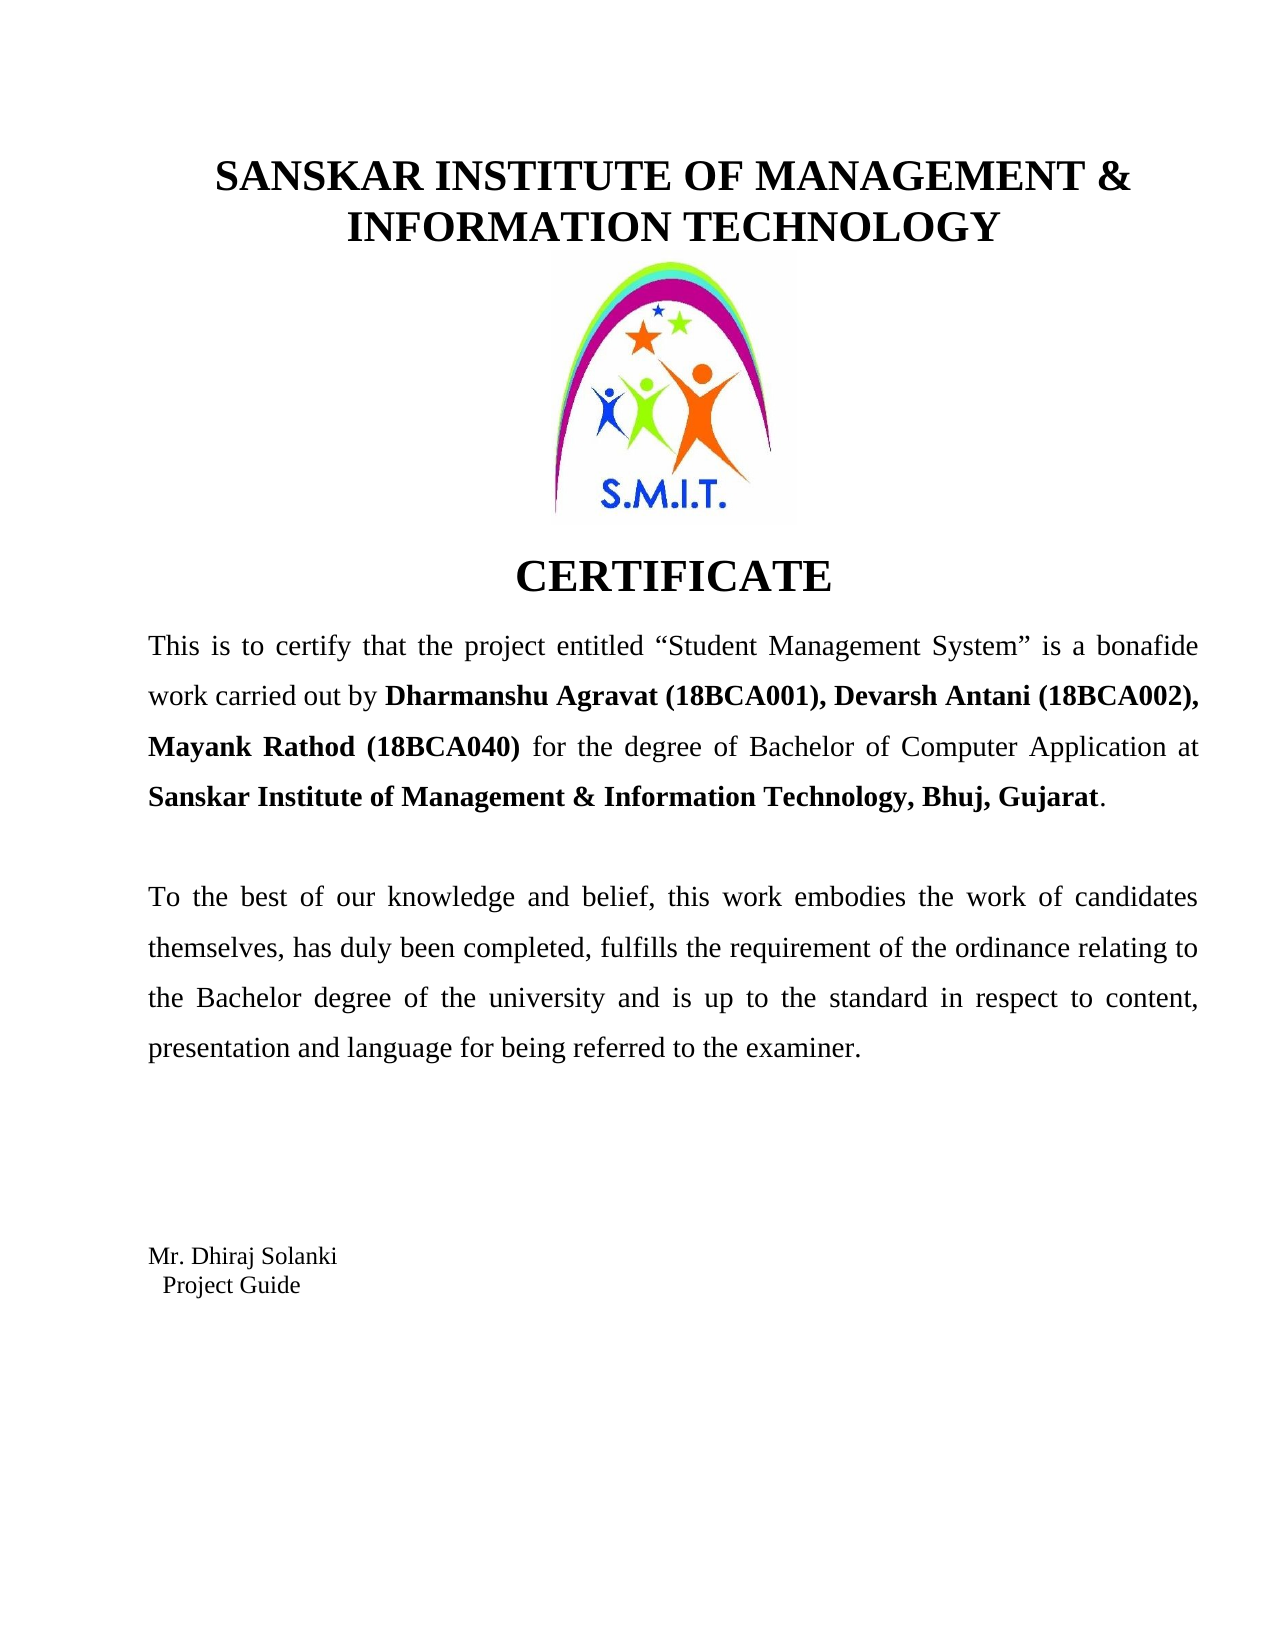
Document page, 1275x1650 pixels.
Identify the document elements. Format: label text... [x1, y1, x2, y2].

text This is to certify that the project entitled “Student Management System” is a bonafide work carried out by Dharmanshu Agravat (18BCA001), Devarsh Antani (18BCA002), Mayank Rathod (18BCA040) for the degree of Bachelor of Computer Application at Sanskar Institute of Management & Information Technology, Bhuj, Gujarat. [148, 628, 1200, 812]
text Mr. Dhiraj Solanki [148, 1241, 1215, 1270]
text SANSKAR INSTITUTE OF MANAGEMENT & INFORMATION TECHNOLOGY [148, 150, 1200, 251]
text To the best of our knowledge and belief, this work embodies the work of candidates themselves, has duly been completed, fulfills the requirement of the ordinance relating to the Bachelor degree of the university and is up to the standard in respect to content, presentation and language for being referred to the examiner. [148, 879, 1200, 1064]
picture [551, 250, 797, 525]
text CERTIFICATE [148, 549, 1200, 601]
text Project Guide [148, 1270, 1215, 1299]
